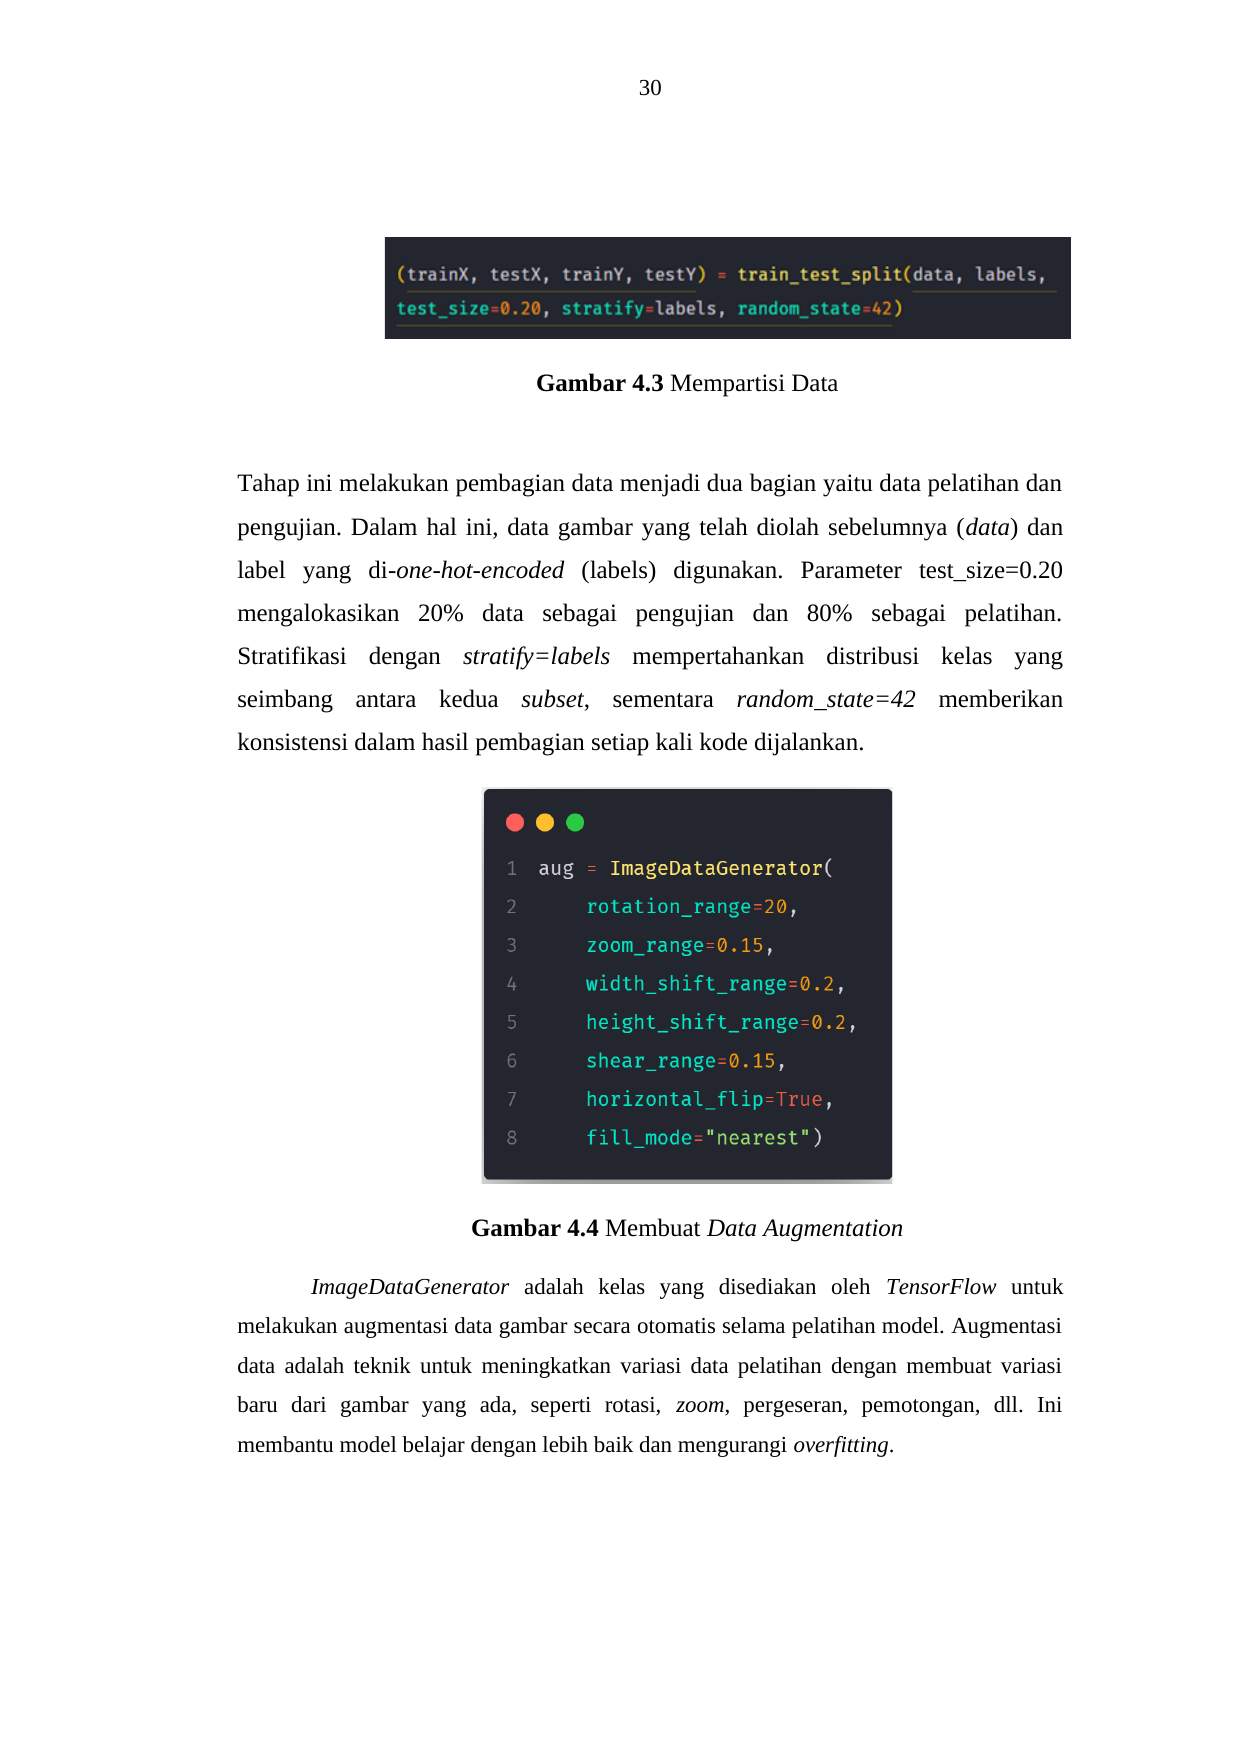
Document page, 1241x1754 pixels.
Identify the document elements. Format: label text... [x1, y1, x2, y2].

text Gambar 4.3 Mempartisi Data [311, 368, 1063, 397]
picture [481, 787, 893, 1184]
text Gambar 4.4 Membuat Data Augmentation [311, 1213, 1063, 1242]
picture [384, 237, 1071, 339]
text Tahap ini melakukan pembagian data menjadi dua bagian yaitu data pelatihan dan pengujian. Dalam hal ini, data gambar yang telah diolah sebelumnya (data) dan label yang di-one-hot-encoded (labels) digunakan. Parameter test_size=0.20 mengalokasikan 20% data sebagai pengujian dan 80% sebagai pelatihan. Stratifikasi dengan stratify=labels mempertahankan distribusi kelas yang seimbang antara kedua subset, sementara random_state=42 memberikan konsistensi dalam hasil pembagian setiap kali kode dijalankan. [237, 428, 1063, 756]
text ImageDataGenerator adalah kelas yang disediakan oleh TensorFlow untuk melakukan augmentasi data gambar secara otomatis selama pelatihan model. Augmentasi data adalah teknik untuk meningkatkan variasi data pelatihan dengan membuat variasi baru dari gambar yang ada, seperti rotasi, zoom, pergeseran, pemotongan, dll. Ini membantu model belajar dengan lebih baik dan mengurangi overfitting. [237, 1273, 1063, 1457]
